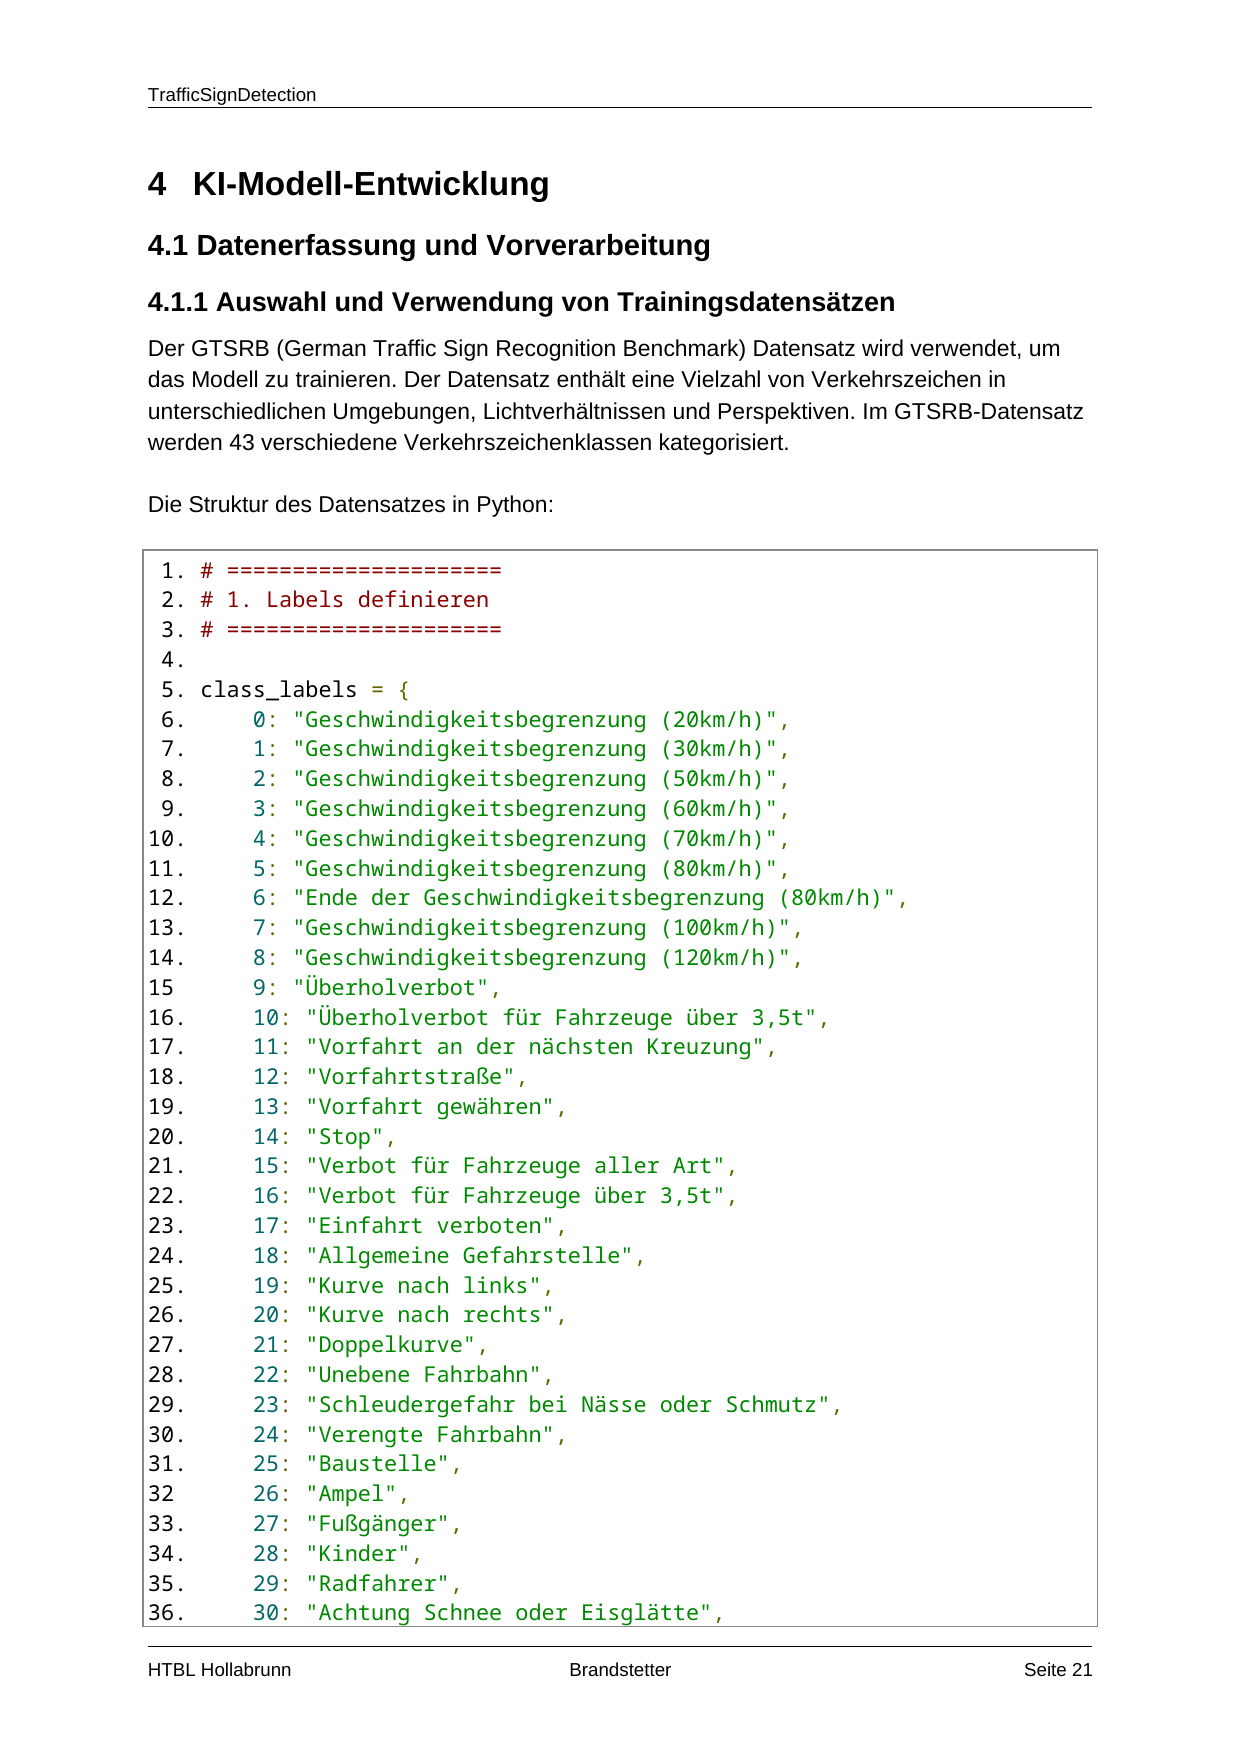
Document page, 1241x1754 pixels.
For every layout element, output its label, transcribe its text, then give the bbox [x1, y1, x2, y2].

text 2. # 1. Labels definieren [148, 584, 1092, 614]
text 12. 6: "Ende der Geschwindigkeitsbegrenzung (80km/h)", [148, 882, 1092, 912]
text 21. 15: "Verbot für Fahrzeuge aller Art", [148, 1151, 1092, 1180]
text 19. 13: "Vorfahrt gewähren", [148, 1091, 1092, 1121]
text 6. 0: "Geschwindigkeitsbegrenzung (20km/h)", [148, 704, 1092, 733]
text 13. 7: "Geschwindigkeitsbegrenzung (100km/h)", [148, 912, 1092, 942]
text 3. # ===================== [148, 614, 1092, 644]
text 14. 8: "Geschwindigkeitsbegrenzung (120km/h)", [148, 942, 1092, 972]
subtitle Auswahl und Verwendung von Trainingsdatensätzen [148, 286, 1092, 318]
text 36. 30: "Achtung Schnee oder Eisglätte", [148, 1597, 1092, 1626]
text 27. 21: "Doppelkurve", [148, 1329, 1092, 1359]
text 31. 25: "Baustelle", [148, 1448, 1092, 1478]
text 29. 23: "Schleudergefahr bei Nässe oder Schmutz", [148, 1389, 1092, 1419]
text 33. 27: "Fußgänger", [148, 1508, 1092, 1538]
text 5. class_labels = { [148, 674, 1092, 704]
text 18. 12: "Vorfahrtstraße", [148, 1061, 1092, 1091]
text 28. 22: "Unebene Fahrbahn", [148, 1359, 1092, 1389]
subtitle Datenerfassung und Vorverarbeitung [148, 228, 1092, 261]
text 1. # ===================== [144, 551, 1097, 584]
text 8. 2: "Geschwindigkeitsbegrenzung (50km/h)", [148, 763, 1092, 793]
text Der GTSRB (German Traffic Sign Recognition Benchmark) Datensatz wird verwendet, um das Modell zu trainieren. Der Datensatz enthält eine Vielzahl von Verkehrszeichen in unterschiedlichen Umgebungen, Lichtverhältnissen und Perspektiven. Im GTSRB-Datensatz werden 43 verschiedene Verkehrszeichenklassen kategorisiert. [148, 330, 1092, 455]
text 7. 1: "Geschwindigkeitsbegrenzung (30km/h)", [148, 733, 1092, 763]
text 4. [148, 644, 1092, 674]
text 20. 14: "Stop", [148, 1121, 1092, 1151]
text 15 9: "Überholverbot", [148, 972, 1092, 1002]
text 16. 10: "Überholverbot für Fahrzeuge über 3,5t", [148, 1002, 1092, 1031]
subtitle KI-Modell-Entwicklung [148, 164, 1092, 203]
text Die Struktur des Datensatzes in Python: [148, 486, 1092, 518]
text 10. 4: "Geschwindigkeitsbegrenzung (70km/h)", [148, 823, 1092, 853]
text 22. 16: "Verbot für Fahrzeuge über 3,5t", [148, 1180, 1092, 1210]
text 25. 19: "Kurve nach links", [148, 1270, 1092, 1299]
text 24. 18: "Allgemeine Gefahrstelle", [148, 1240, 1092, 1270]
text 35. 29: "Radfahrer", [148, 1568, 1092, 1597]
text 26. 20: "Kurve nach rechts", [148, 1299, 1092, 1329]
text 34. 28: "Kinder", [148, 1538, 1092, 1568]
text 30. 24: "Verengte Fahrbahn", [148, 1419, 1092, 1448]
text 9. 3: "Geschwindigkeitsbegrenzung (60km/h)", [148, 793, 1092, 823]
text 11. 5: "Geschwindigkeitsbegrenzung (80km/h)", [148, 853, 1092, 882]
text 17. 11: "Vorfahrt an der nächsten Kreuzung", [148, 1031, 1092, 1061]
text 23. 17: "Einfahrt verboten", [148, 1210, 1092, 1240]
text 32 26: "Ampel", [148, 1478, 1092, 1508]
